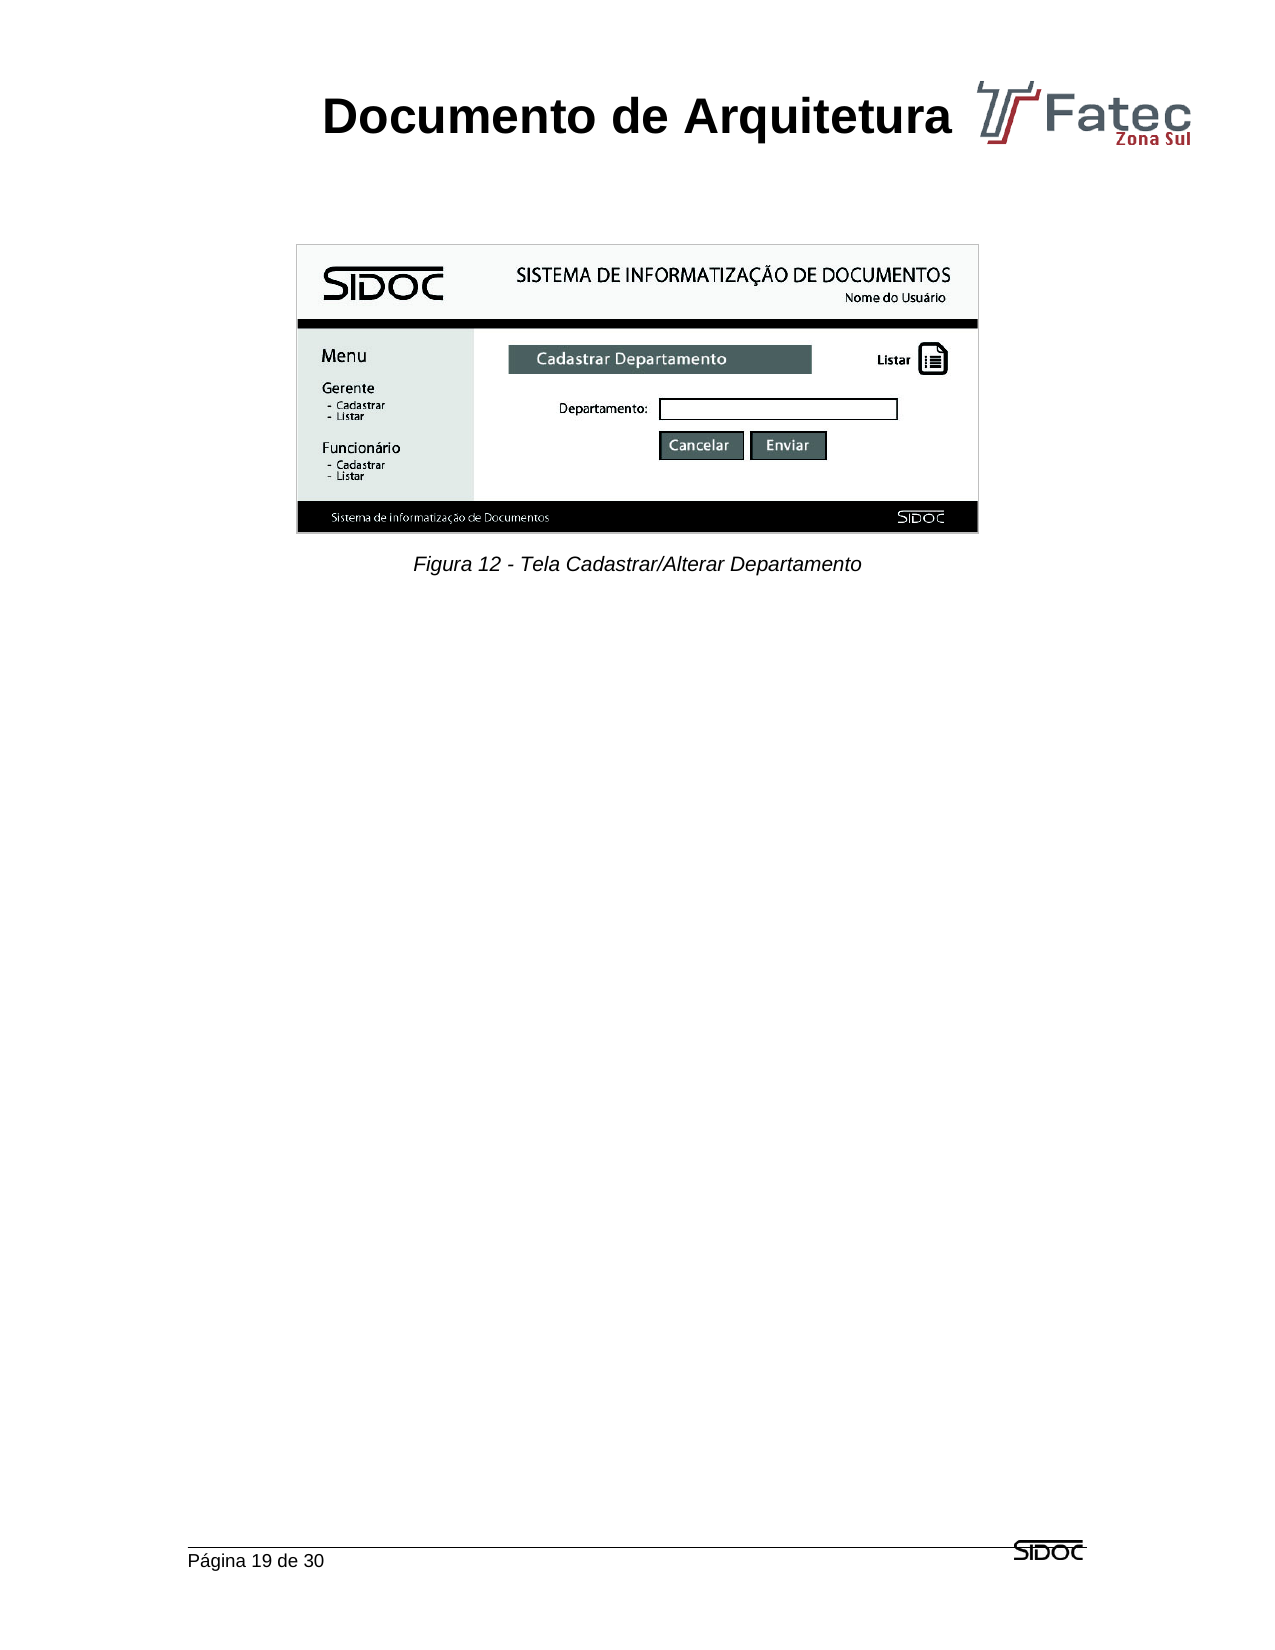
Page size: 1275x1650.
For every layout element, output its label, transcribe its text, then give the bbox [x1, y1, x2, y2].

picture [1014, 1548, 1083, 1560]
picture [972, 75, 1195, 150]
picture [297, 245, 978, 532]
picture [1014, 1540, 1083, 1547]
